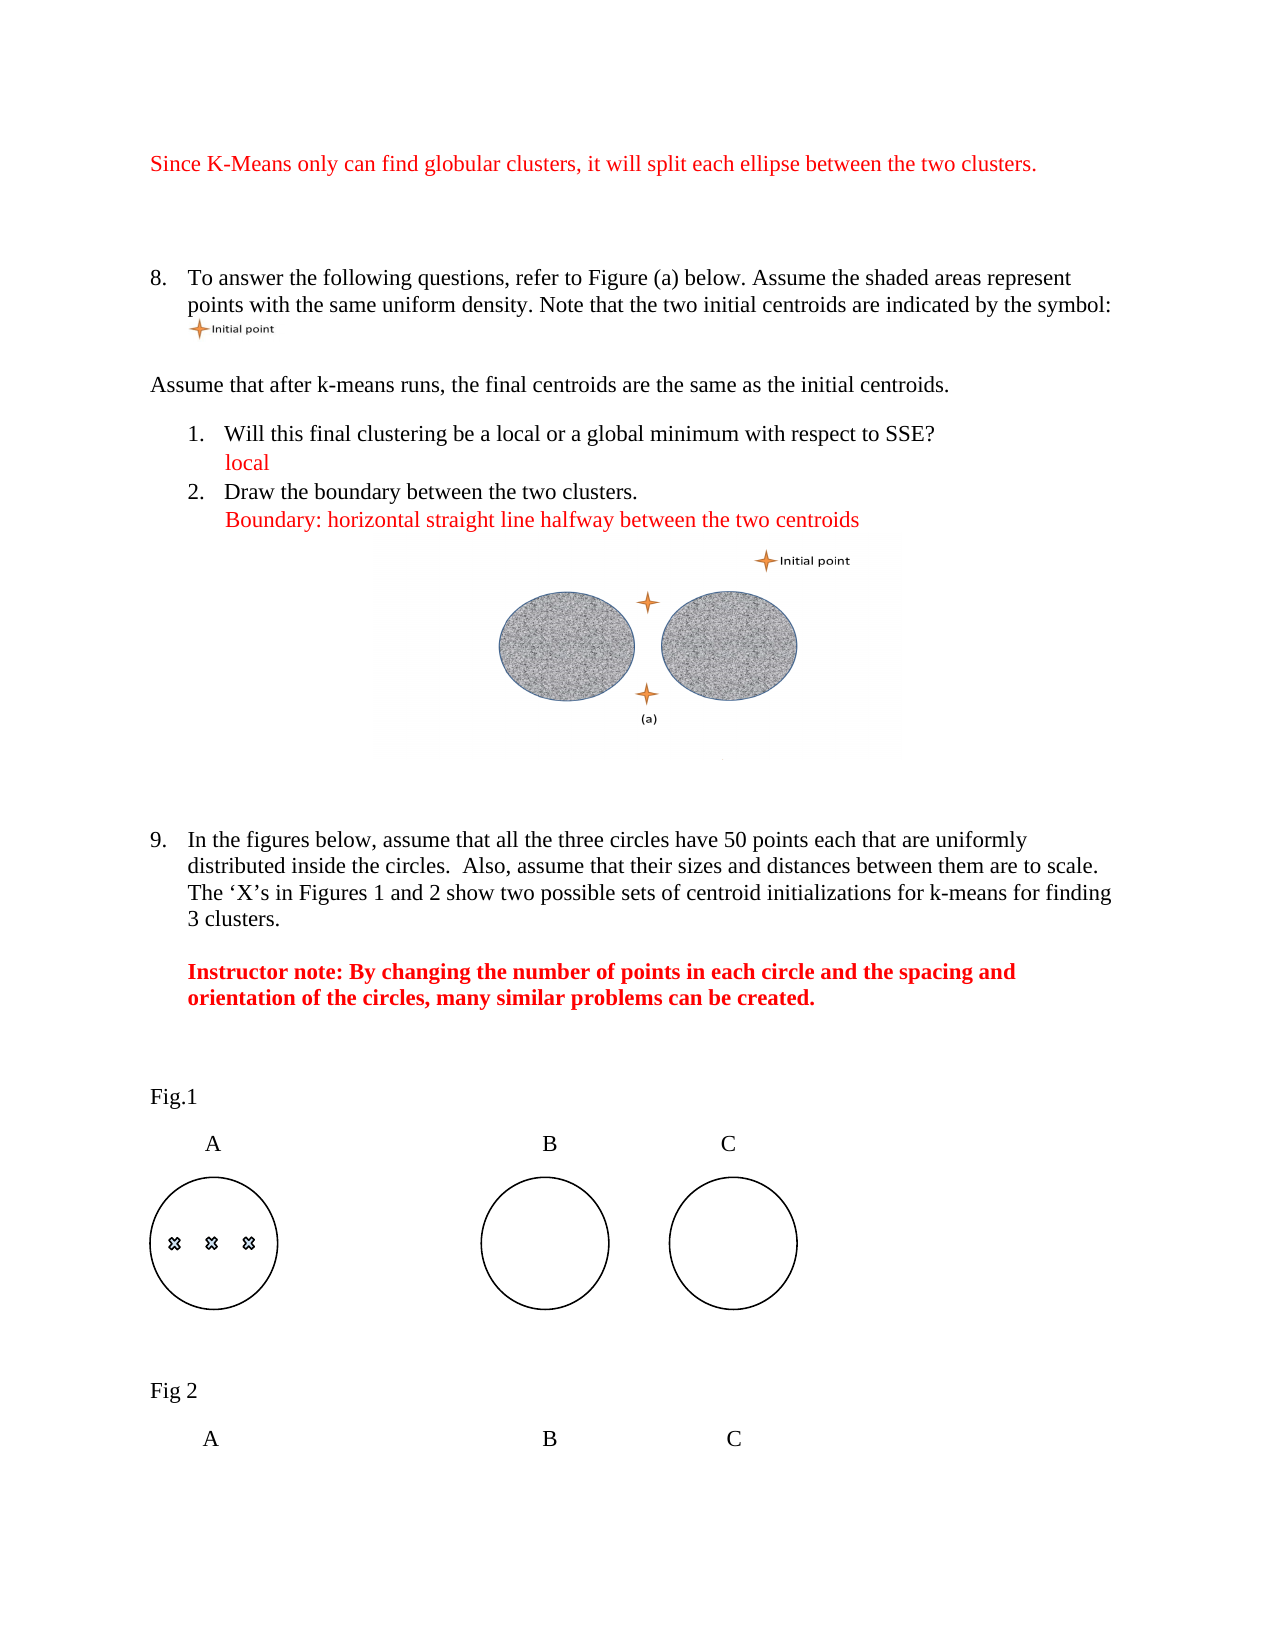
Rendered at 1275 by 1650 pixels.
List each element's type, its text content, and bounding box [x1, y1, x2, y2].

picture [373, 532, 902, 760]
text Since K-Means only can find globular clusters, it will split each ellipse between the two clusters. [150, 150, 1125, 176]
list To answer the following questions, refer to Figure (a) below. Assume the shaded areas represent points with the same uniform density. Note that the two initial centroids are indicated by the symbol: [150, 264, 1125, 343]
picture [187, 317, 286, 342]
text Assume that after k-means runs, the final centroids are the same as the initial centroids. [150, 368, 1125, 397]
list Instructor note: By changing the number of points in each circle and the spacing and orientation of the circles, many similar problems can be created. [187, 958, 1125, 1011]
text Fig.1 [150, 1083, 1125, 1109]
text A B C [150, 1425, 1125, 1451]
list In the figures below, assume that all the three circles have 50 points each that are uniformly distributed inside the circles. Also, assume that their sizes and distances between them are to scale. The ‘X’s in Figures 1 and 2 show two possible sets of centroid initializations for k-means for finding 3 clusters. [150, 826, 1125, 932]
text A B C [187, 1130, 1125, 1156]
list Will this final clustering be a local or a global minimum with respect to SSE? local [187, 418, 1125, 475]
text Fig 2 [150, 1377, 1125, 1404]
list Draw the boundary between the two clusters. Boundary: horizontal straight line halfway between the two centroids [187, 475, 1125, 533]
